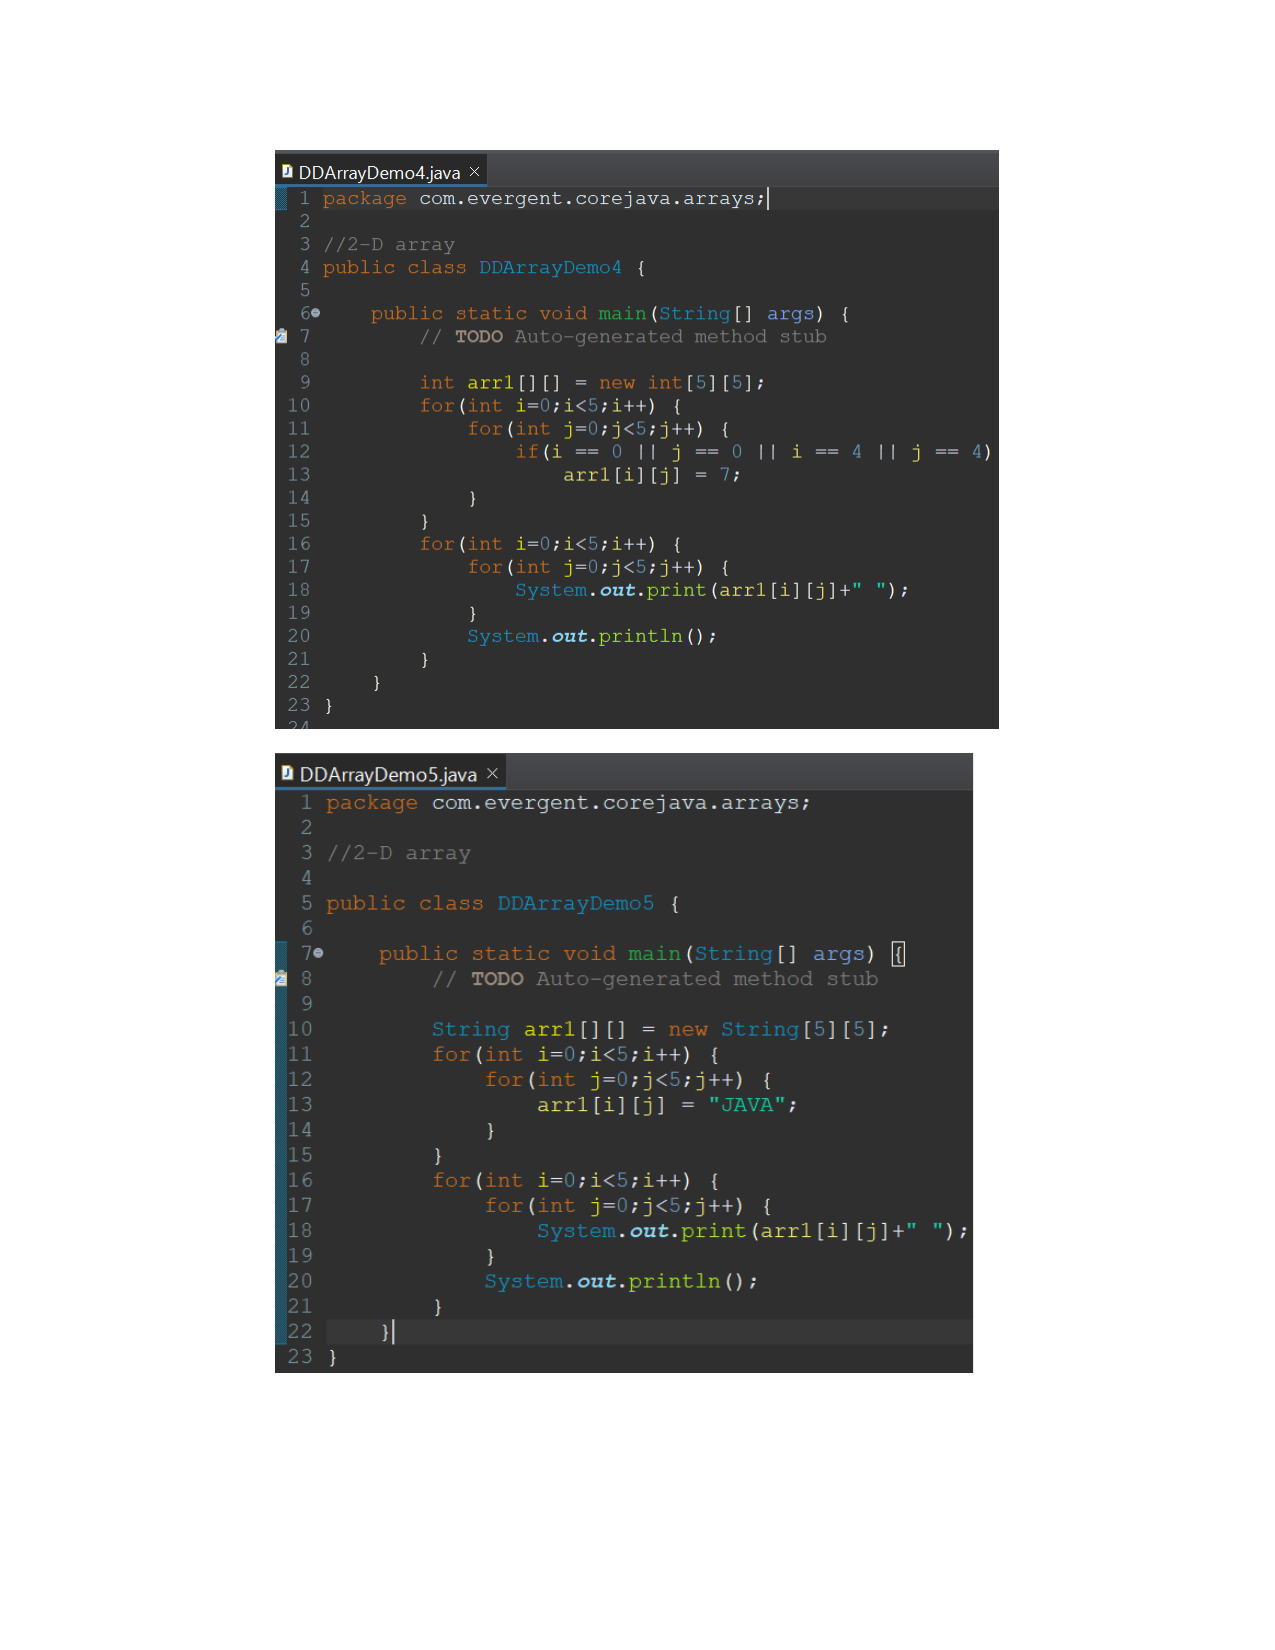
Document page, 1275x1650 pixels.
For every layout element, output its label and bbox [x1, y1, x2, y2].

picture [275, 753, 974, 1373]
picture [275, 150, 999, 729]
